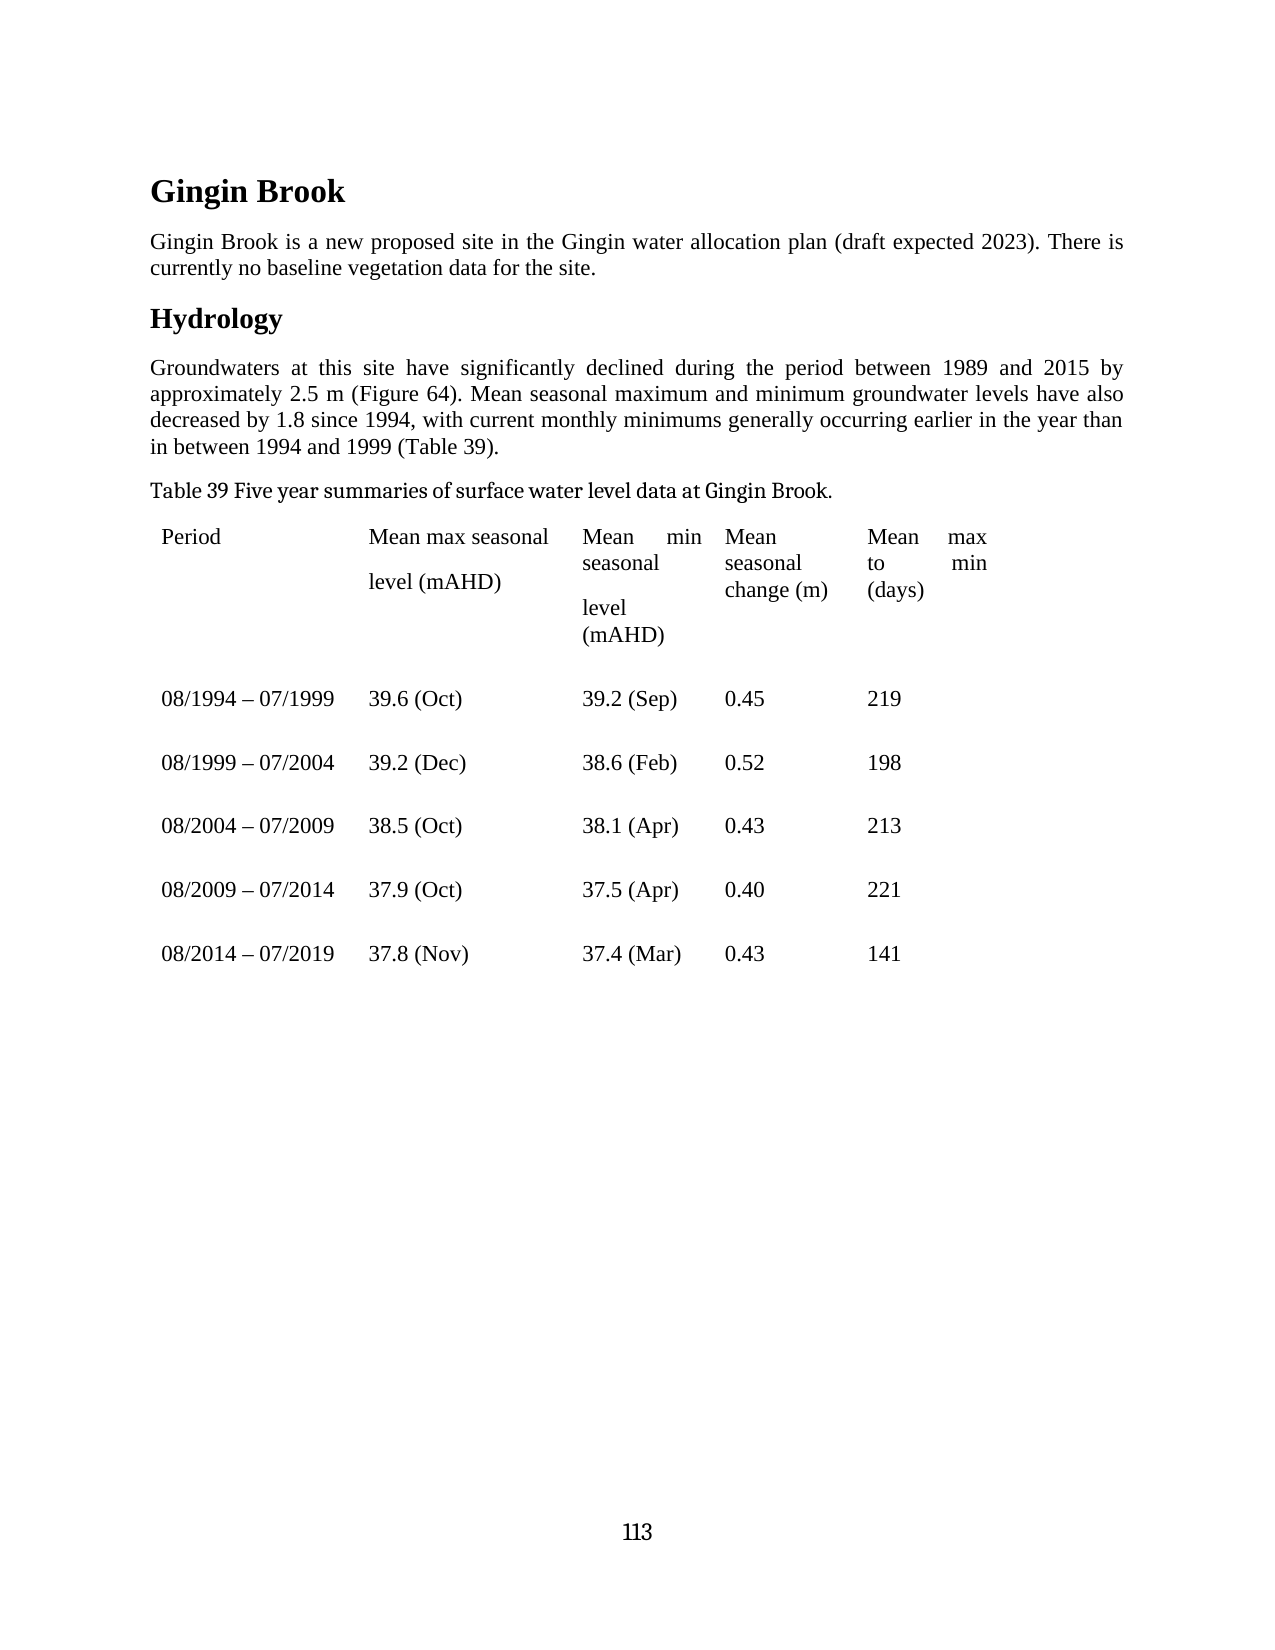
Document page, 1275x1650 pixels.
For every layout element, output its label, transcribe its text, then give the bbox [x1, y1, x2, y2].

text Table 39 Five year summaries of surface water level data at Gingin Brook. [150, 478, 1125, 504]
table_cell 0.52 [713, 730, 856, 794]
table_cell 08/1994 – 07/1999 [150, 666, 357, 730]
table_cell 0.45 [713, 666, 856, 730]
table_cell 37.5 (Apr) [571, 858, 713, 921]
table_header Mean seasonal change (m) [713, 504, 856, 666]
table_cell 38.1 (Apr) [571, 794, 713, 857]
table_cell 37.8 (Nov) [357, 921, 571, 985]
table_header Mean max seasonal level (mAHD) [357, 504, 571, 666]
table_cell 39.2 (Dec) [357, 730, 571, 794]
table_cell 219 [856, 666, 998, 730]
table_cell 08/2004 – 07/2009 [150, 794, 357, 857]
table_cell 39.2 (Sep) [571, 666, 713, 730]
subtitle Gingin Brook [150, 171, 1125, 209]
table_cell 141 [856, 921, 998, 985]
table_cell 08/1999 – 07/2004 [150, 730, 357, 794]
table_cell 37.9 (Oct) [357, 858, 571, 921]
table_cell 198 [856, 730, 998, 794]
table_cell 0.40 [713, 858, 856, 921]
table_cell 0.43 [713, 794, 856, 857]
text Groundwaters at this site have significantly declined during the period between 1989 and 2015 by approximately 2.5 m (Figure 64). Mean seasonal maximum and minimum groundwater levels have also decreased by 1.8 since 1994, with current monthly minimums generally occurring earlier in the year than in between 1994 and 1999 (Table 39). [150, 354, 1125, 459]
table_cell 39.6 (Oct) [357, 666, 571, 730]
table_header Mean max to min (days) [856, 504, 998, 666]
text Gingin Brook is a new proposed site in the Gingin water allocation plan (draft expected 2023). There is currently no baseline vegetation data for the site. [150, 228, 1125, 281]
table_cell 08/2014 – 07/2019 [150, 921, 357, 985]
table_cell 221 [856, 858, 998, 921]
table_cell 38.5 (Oct) [357, 794, 571, 857]
table_header Period [150, 504, 357, 666]
table_cell 0.43 [713, 921, 856, 985]
table_cell 38.6 (Feb) [571, 730, 713, 794]
subtitle Hydrology [150, 301, 1125, 335]
table_cell 213 [856, 794, 998, 857]
table_cell 08/2009 – 07/2014 [150, 858, 357, 921]
table_header Mean min seasonal level (mAHD) [571, 504, 713, 666]
table_cell 37.4 (Mar) [571, 921, 713, 985]
